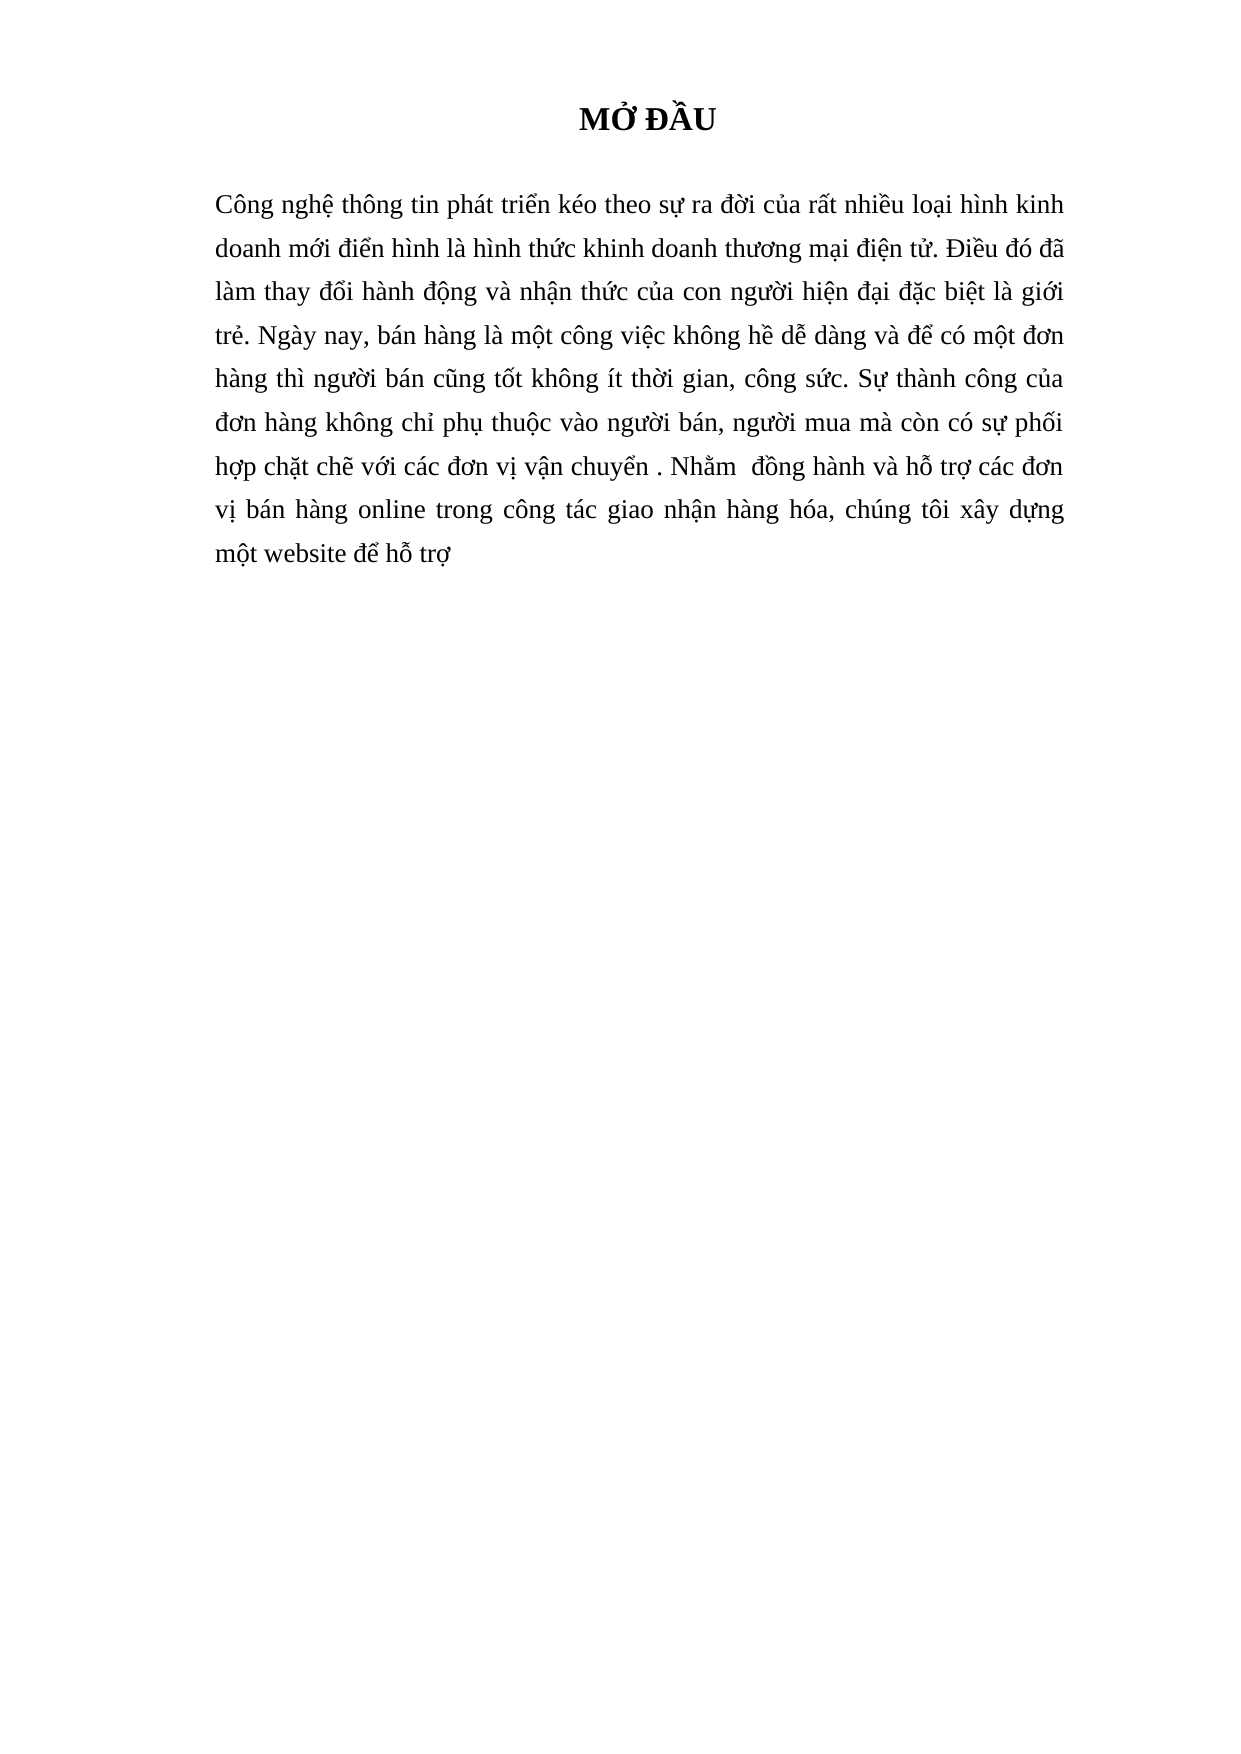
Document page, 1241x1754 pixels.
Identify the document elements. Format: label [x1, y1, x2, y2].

text [203, 99, 1093, 137]
